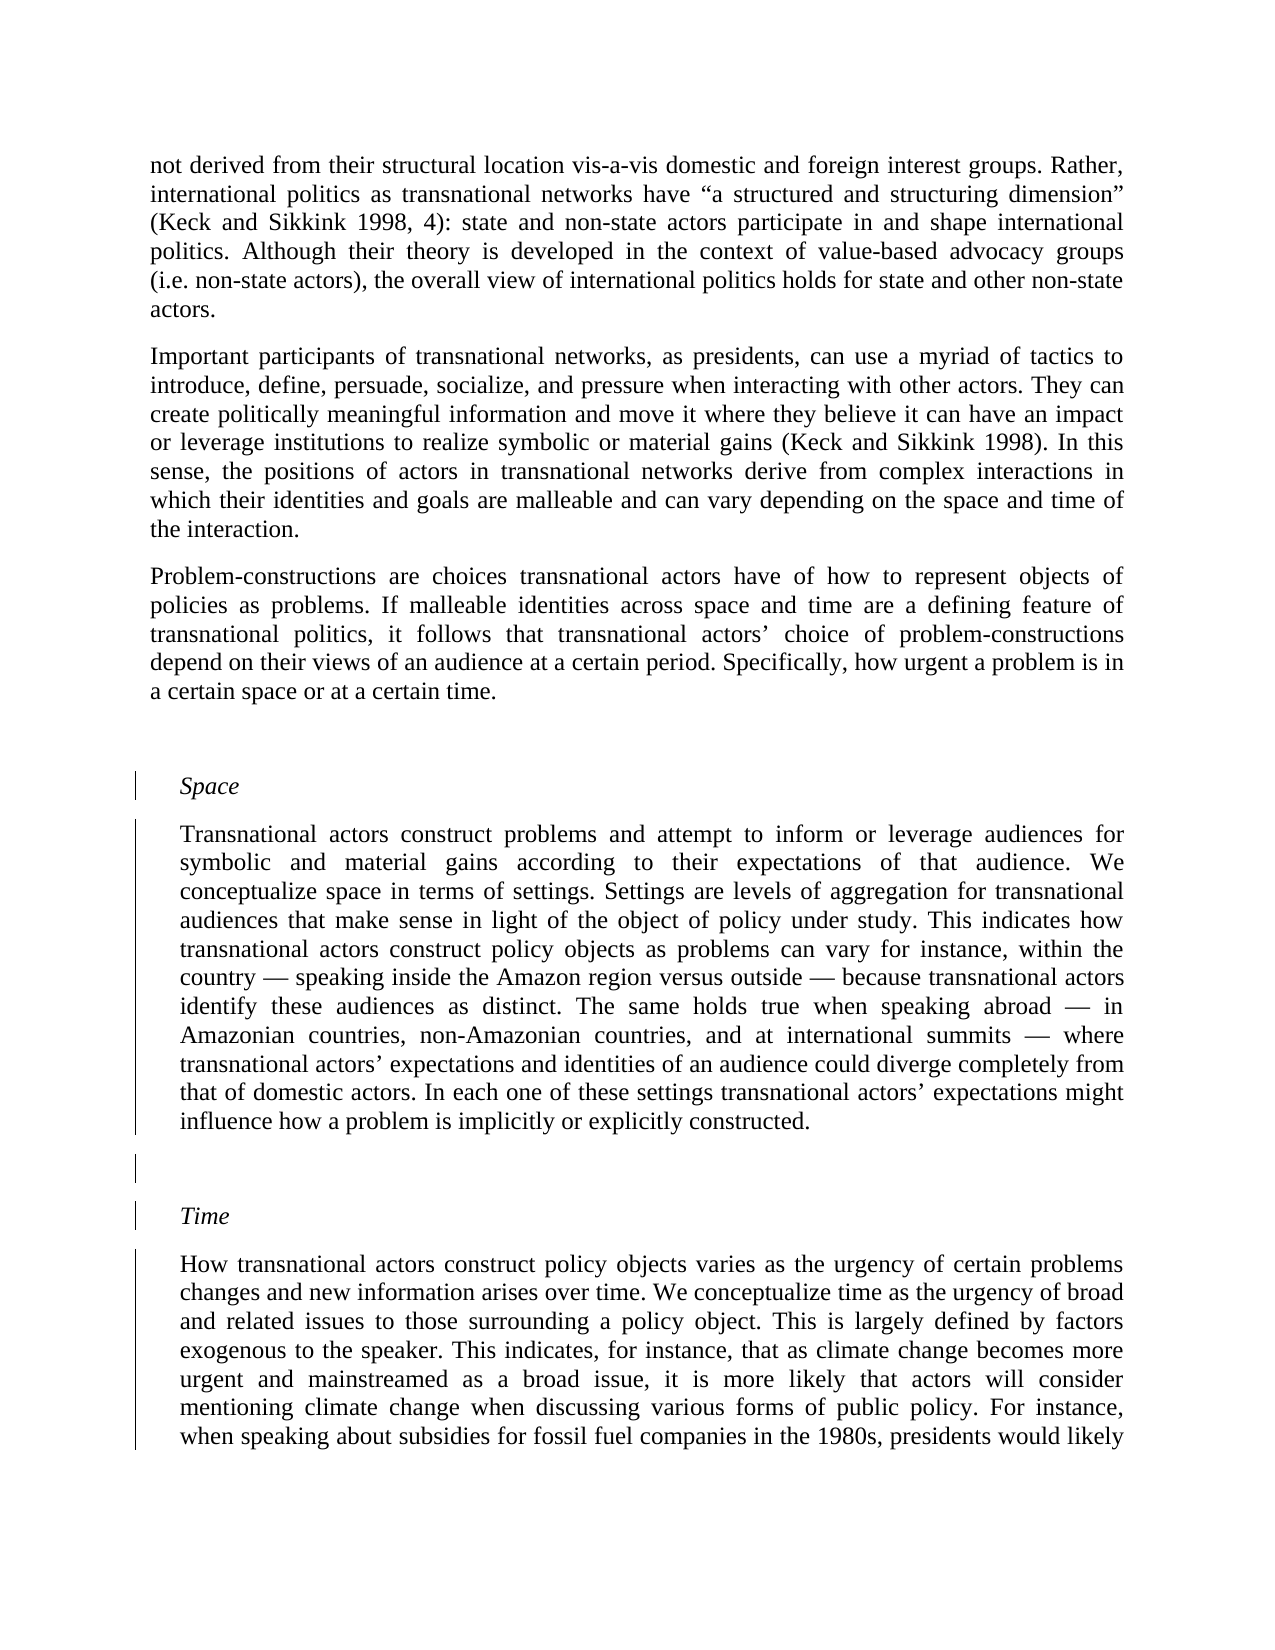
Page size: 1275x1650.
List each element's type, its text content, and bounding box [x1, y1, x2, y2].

text Time [179, 1201, 1125, 1230]
text Important participants of transnational networks, as presidents, can use a myriad of tactics to introduce, define, persuade, socialize, and pressure when interacting with other actors. They can create politically meaningful information and move it where they believe it can have an impact or leverage institutions to realize symbolic or material gains (Keck and Sikkink 1998). In this sense, the positions of actors in transnational networks derive from complex interactions in which their identities and goals are malleable and can vary depending on the space and time of the interaction. [150, 341, 1125, 542]
text Transnational actors construct problems and attempt to inform or leverage audiences for symbolic and material gains according to their expectations of that audience. We conceptualize space in terms of settings. Settings are levels of aggregation for transnational audiences that make sense in light of the object of policy under study. This indicates how transnational actors construct policy objects as problems can vary for instance, within the country — speaking inside the Amazon region versus outside — because transnational actors identify these audiences as distinct. The same holds true when speaking abroad — in Amazonian countries, non-Amazonian countries, and at international summits — where transnational actors’ expectations and identities of an audience could diverge completely from that of domestic actors. In each one of these settings transnational actors’ expectations might influence how a problem is implicitly or explicitly constructed. [179, 819, 1125, 1135]
text Space [179, 771, 1125, 800]
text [150, 150, 1125, 322]
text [179, 1249, 1125, 1450]
text Problem-constructions are choices transnational actors have of how to represent objects of policies as problems. If malleable identities across space and time are a defining feature of transnational politics, it follows that transnational actors’ choice of problem-constructions depend on their views of an audience at a certain period. Specifically, how urgent a problem is in a certain space or at a certain time. [150, 561, 1125, 705]
